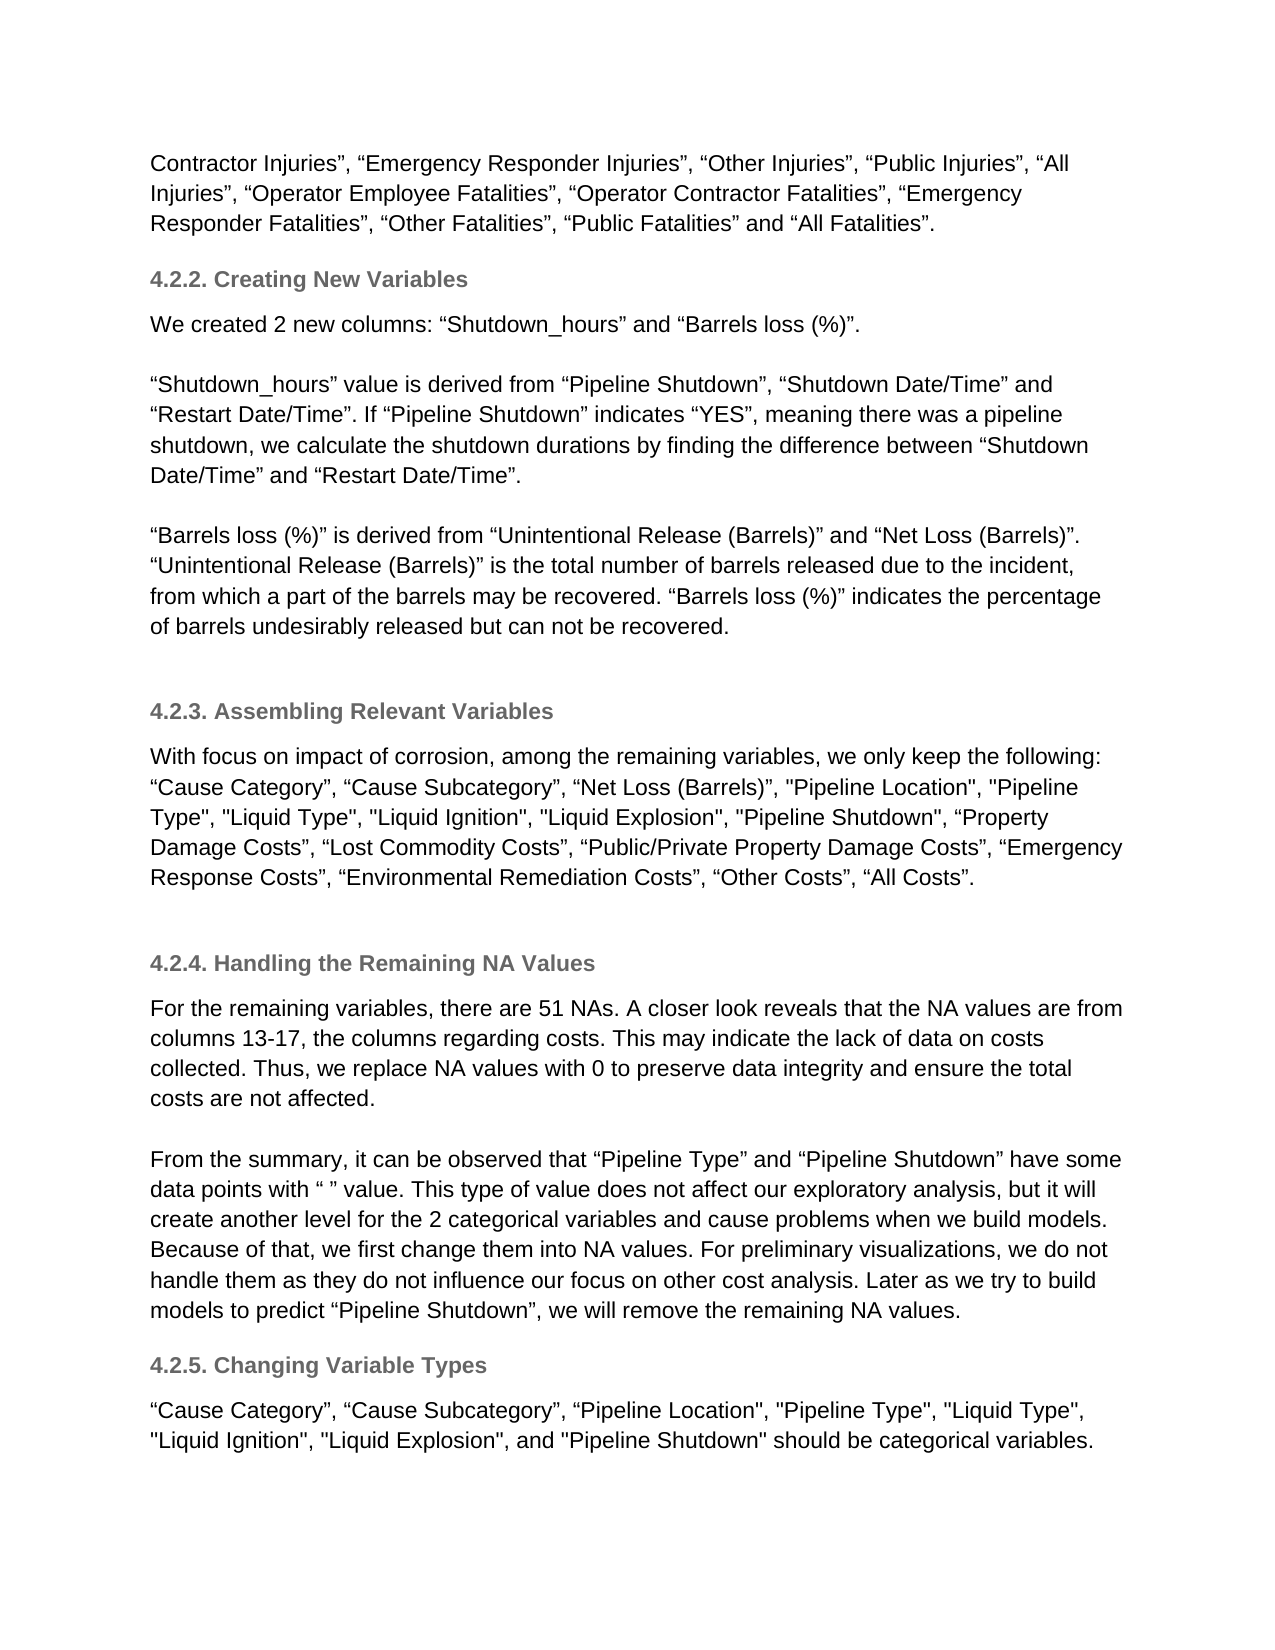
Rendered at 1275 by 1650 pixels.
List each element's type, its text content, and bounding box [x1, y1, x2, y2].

text “Shutdown_hours” value is derived from “Pipeline Shutdown”, “Shutdown Date/Time” and “Restart Date/Time”. If “Pipeline Shutdown” indicates “YES”, meaning there was a pipeline shutdown, we calculate the shutdown durations by finding the difference between “Shutdown Date/Time” and “Restart Date/Time”. [150, 371, 1125, 488]
text We created 2 new columns: “Shutdown_hours” and “Barrels loss (%)”. [150, 311, 1125, 337]
subtitle 4.2.4. Handling the Remaining NA Values [150, 949, 1125, 976]
text From the summary, it can be observed that “Pipeline Type” and “Pipeline Shutdown” have some data points with “ ” value. This type of value does not affect our exploratory analysis, but it will create another level for the 2 categorical variables and cause problems when we build models. Because of that, we first change them into NA values. For preliminary visualizations, we do not handle them as they do not influence our focus on other cost analysis. Later as we try to build models to predict “Pipeline Shutdown”, we will remove the remaining NA values. [150, 1146, 1125, 1323]
subtitle 4.2.3. Assembling Relevant Variables [150, 698, 1125, 724]
subtitle 4.2.5. Changing Variable Types [150, 1352, 1125, 1378]
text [150, 150, 1125, 237]
text With focus on impact of corrosion, among the remaining variables, we only keep the following: “Cause Category”, “Cause Subcategory”, “Net Loss (Barrels)”, "Pipeline Location", "Pipeline Type", "Liquid Type", "Liquid Ignition", "Liquid Explosion", "Pipeline Shutdown", “Property Damage Costs”, “Lost Commodity Costs”, “Public/Private Property Damage Costs”, “Emergency Response Costs”, “Environmental Remediation Costs”, “Other Costs”, “All Costs”. [150, 743, 1125, 891]
subtitle 4.2.2. Creating New Variables [150, 266, 1125, 292]
text “Barrels loss (%)” is derived from “Unintentional Release (Barrels)” and “Net Loss (Barrels)”. “Unintentional Release (Barrels)” is the total number of barrels released due to the incident, from which a part of the barrels may be recovered. “Barrels loss (%)” indicates the percentage of barrels undesirably released but can not be recovered. [150, 522, 1125, 639]
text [150, 1397, 1125, 1454]
text For the remaining variables, there are 51 NAs. A closer look reveals that the NA values are from columns 13-17, the columns regarding costs. This may indicate the lack of data on costs collected. Thus, we replace NA values with 0 to preserve data integrity and ensure the total costs are not affected. [150, 995, 1125, 1112]
